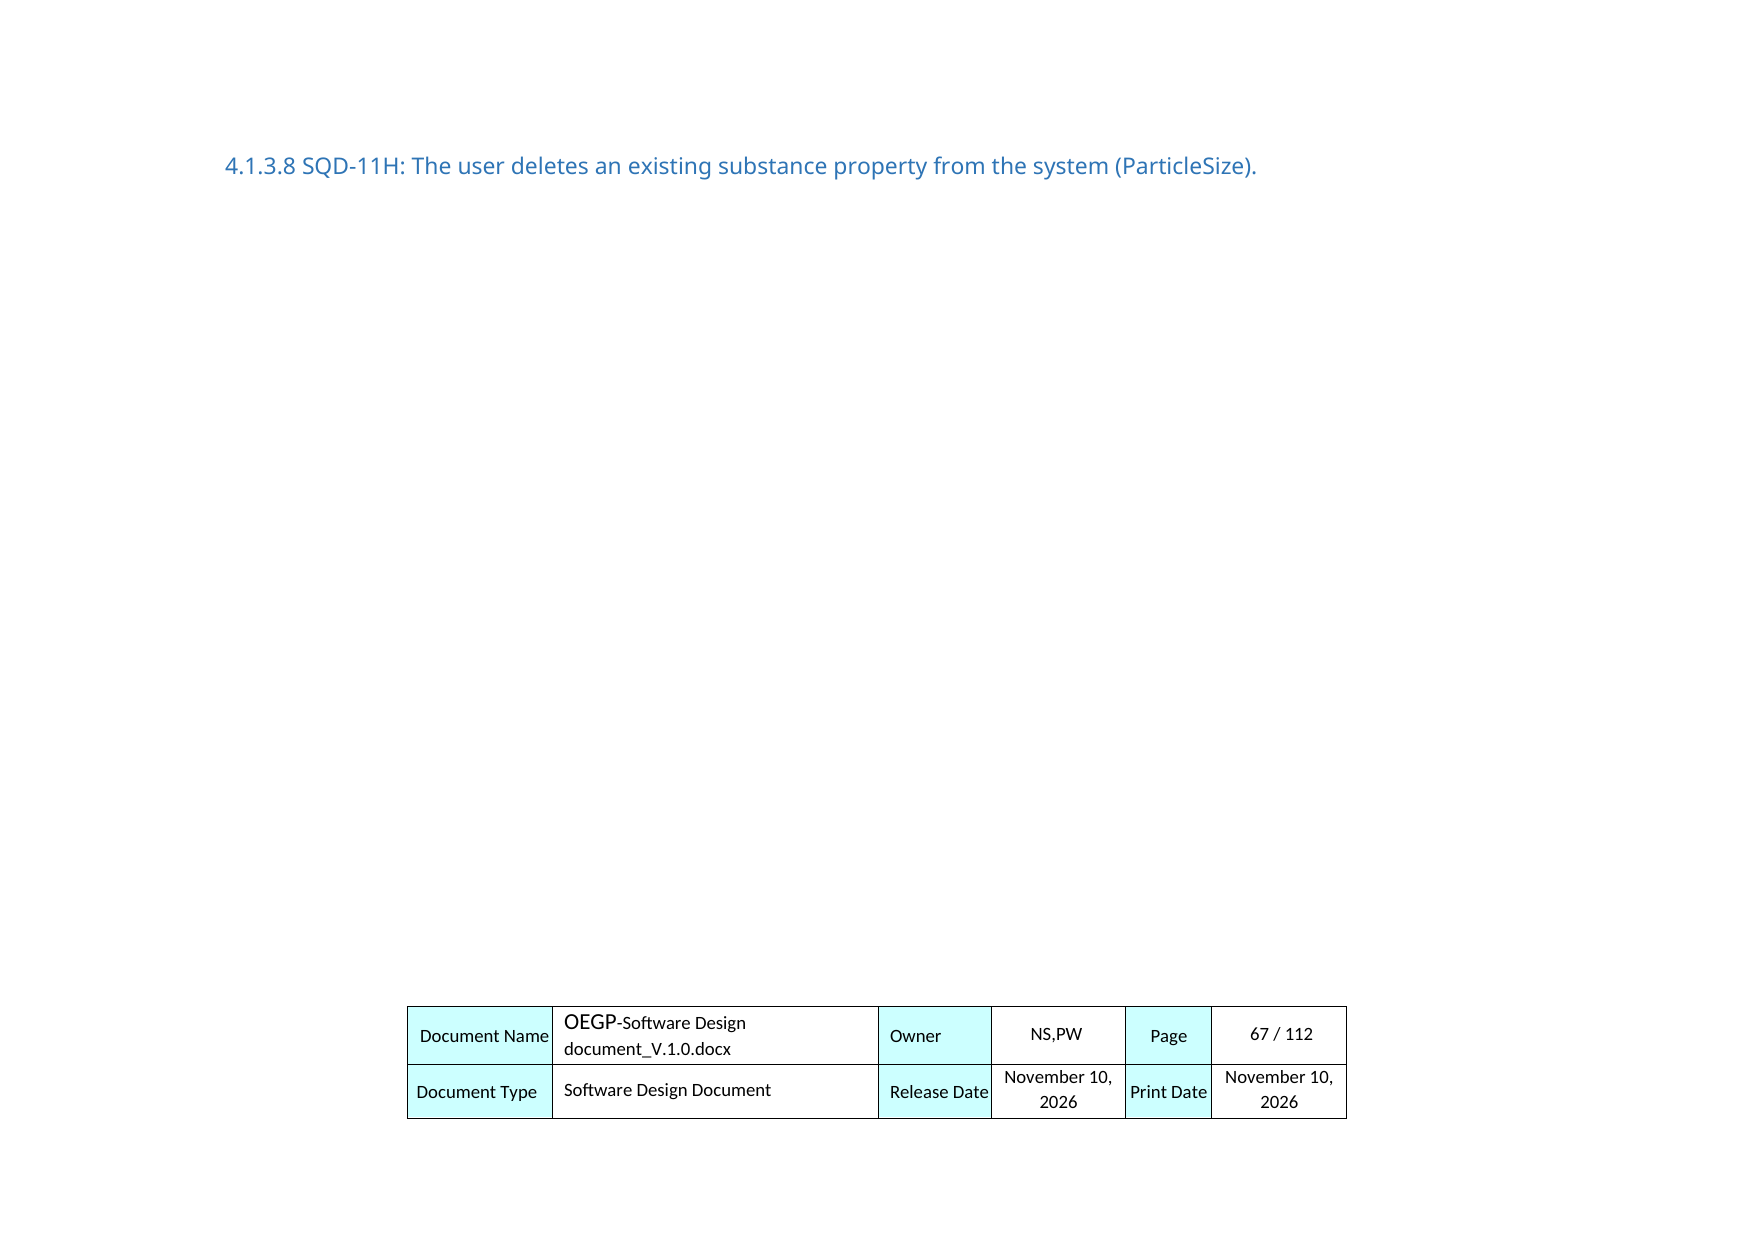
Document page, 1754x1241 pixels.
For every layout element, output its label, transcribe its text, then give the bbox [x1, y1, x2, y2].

subtitle 4.1.3.8 SQD-11H: The user deletes an existing substance property from the system (ParticleSize). [150, 150, 1604, 181]
